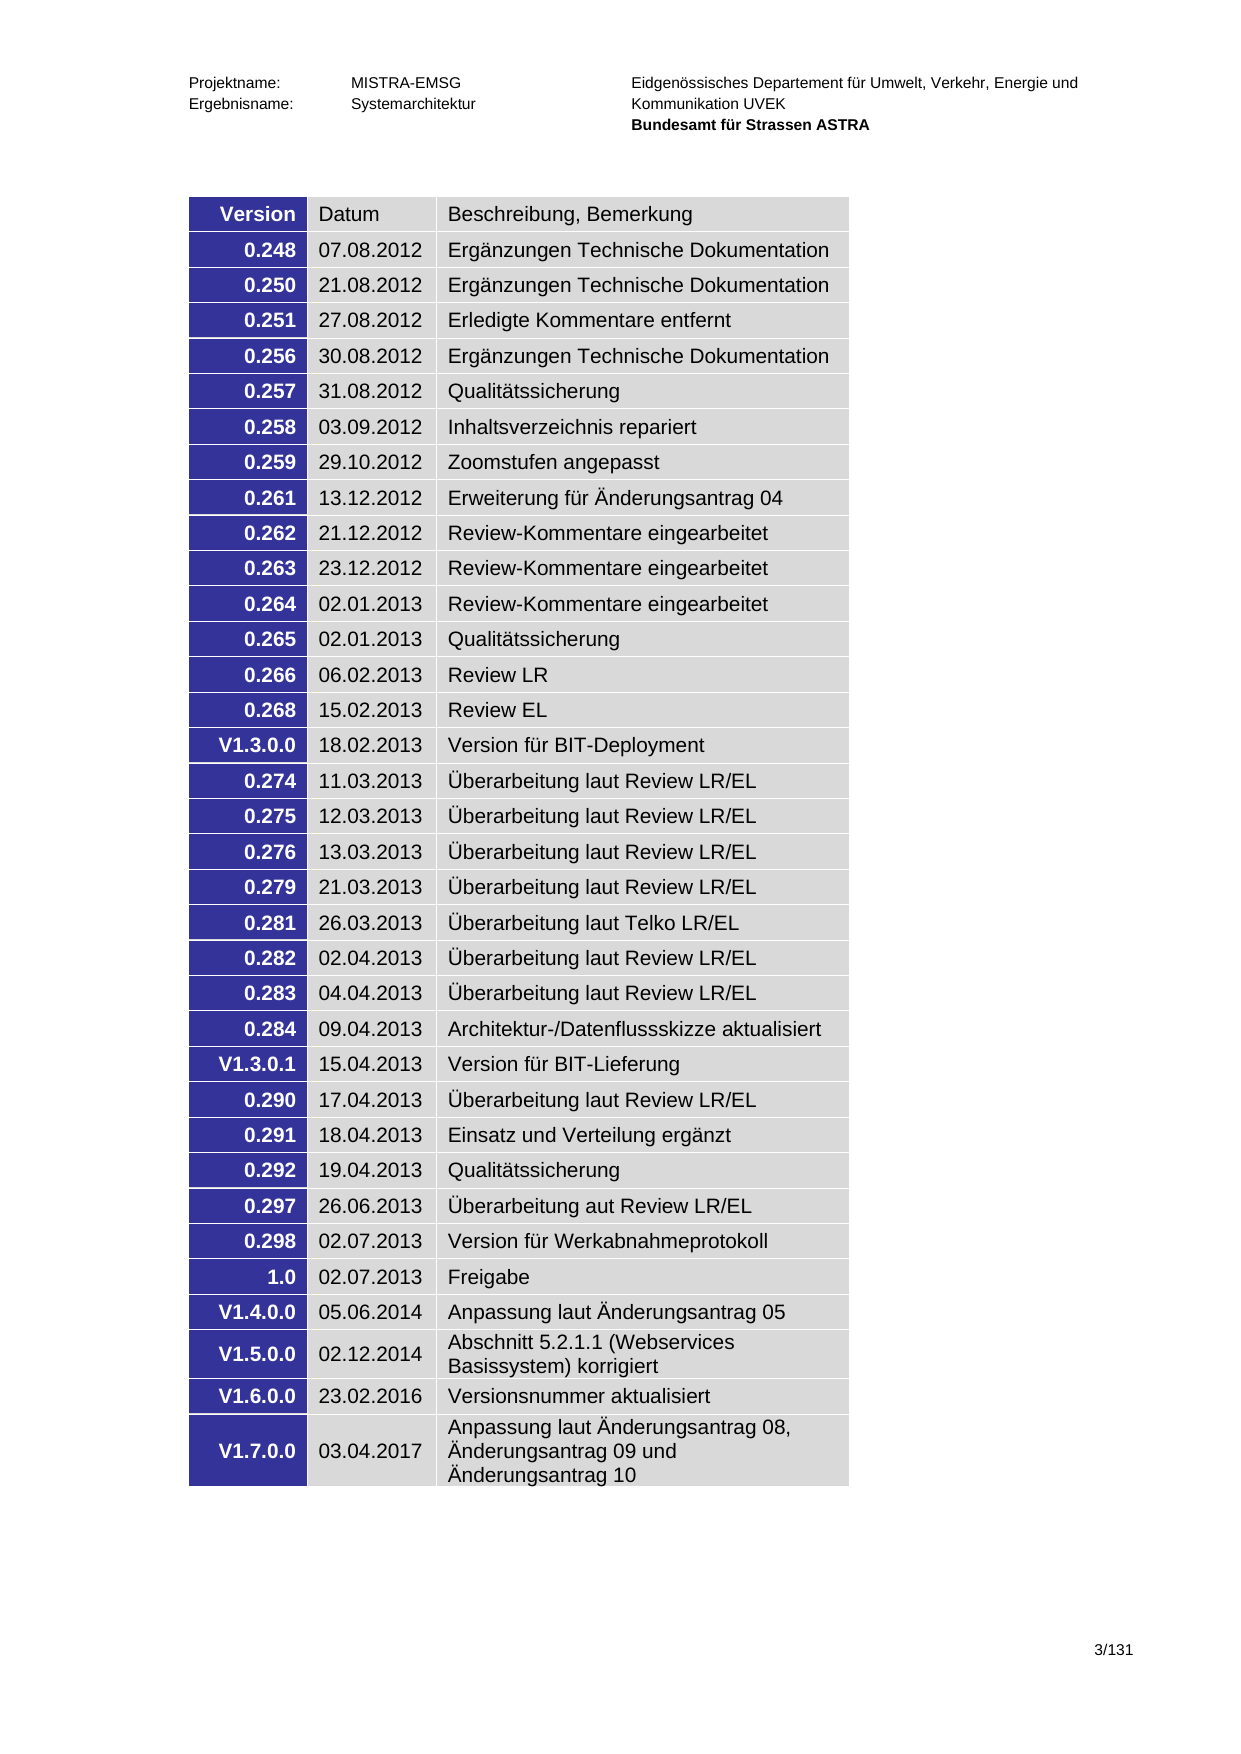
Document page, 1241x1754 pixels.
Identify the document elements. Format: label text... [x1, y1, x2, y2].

table_cell 03.09.2012 [308, 409, 436, 444]
table_cell 05.06.2014 [308, 1295, 436, 1329]
table_cell 21.12.2012 [308, 516, 436, 550]
table_header Datum [308, 197, 436, 231]
table_cell Review LR [437, 657, 849, 692]
table_cell Ergänzungen Technische Dokumentation [437, 339, 849, 373]
table_cell Ergänzungen Technische Dokumentation [437, 232, 849, 267]
table_cell 0.274 [189, 764, 307, 798]
table_cell 21.03.2013 [308, 870, 436, 904]
table_cell 18.02.2013 [308, 728, 436, 762]
table_cell 0.284 [189, 1011, 307, 1046]
table_cell Überarbeitung laut Review LR/EL [437, 976, 849, 1010]
table_cell Überarbeitung laut Review LR/EL [437, 799, 849, 833]
table_cell Freigabe [437, 1259, 849, 1294]
table_cell 09.04.2013 [308, 1011, 436, 1046]
table_cell Überarbeitung laut Telko LR/EL [437, 905, 849, 939]
table_cell V1.3.0.1 [189, 1047, 307, 1081]
table_cell Architektur-/Datenflussskizze aktualisiert [437, 1011, 849, 1046]
table_cell Überarbeitung laut Review LR/EL [437, 870, 849, 904]
table_cell 15.02.2013 [308, 693, 436, 727]
table_cell Review-Kommentare eingearbeitet [437, 586, 849, 621]
table_cell 02.07.2013 [308, 1224, 436, 1258]
table_cell 0.279 [189, 870, 307, 904]
table_cell Einsatz und Verteilung ergänzt [437, 1118, 849, 1152]
table_cell Review EL [437, 693, 849, 727]
table_cell 15.04.2013 [308, 1047, 436, 1081]
table_cell Review-Kommentare eingearbeitet [437, 551, 849, 585]
table_cell 0.266 [189, 657, 307, 692]
table_cell 03.04.2017 [308, 1415, 436, 1486]
table_cell Erweiterung für Änderungsantrag 04 [437, 480, 849, 514]
table_cell 0.263 [189, 551, 307, 585]
table_header Beschreibung, Bemerkung [437, 197, 849, 231]
table_cell 0.258 [189, 409, 307, 444]
table_cell Version für BIT-Deployment [437, 728, 849, 762]
table_cell 0.291 [189, 1118, 307, 1152]
table_cell 0.268 [189, 693, 307, 727]
table_cell 07.08.2012 [308, 232, 436, 267]
table_header Version [189, 197, 307, 231]
table_cell 29.10.2012 [308, 445, 436, 479]
table_cell 02.01.2013 [308, 622, 436, 656]
table_cell V1.6.0.0 [189, 1379, 307, 1413]
table_cell Ergänzungen Technische Dokumentation [437, 268, 849, 302]
table_cell 0.276 [189, 834, 307, 869]
table_cell 0.282 [189, 941, 307, 975]
table_cell 02.12.2014 [308, 1330, 436, 1378]
table_cell 0.259 [189, 445, 307, 479]
table_cell V1.3.0.0 [189, 728, 307, 762]
table_cell 0.251 [189, 303, 307, 337]
table_cell 0.248 [189, 232, 307, 267]
table_cell 0.261 [189, 480, 307, 514]
table_cell Überarbeitung laut Review LR/EL [437, 834, 849, 869]
table_cell 27.08.2012 [308, 303, 436, 337]
table_cell 26.03.2013 [308, 905, 436, 939]
table_cell 0.275 [189, 799, 307, 833]
table_cell 0.290 [189, 1082, 307, 1117]
table_cell Anpassung laut Änderungsantrag 05 [437, 1295, 849, 1329]
table_cell 12.03.2013 [308, 799, 436, 833]
table_cell 0.264 [189, 586, 307, 621]
table_cell Überarbeitung aut Review LR/EL [437, 1189, 849, 1223]
table_cell Version für BIT-Lieferung [437, 1047, 849, 1081]
table_cell 0.262 [189, 516, 307, 550]
table_cell 0.283 [189, 976, 307, 1010]
table_cell Überarbeitung laut Review LR/EL [437, 1082, 849, 1117]
table_cell 0.292 [189, 1153, 307, 1187]
table_cell 13.03.2013 [308, 834, 436, 869]
table_cell Qualitätssicherung [437, 374, 849, 408]
table_cell 02.07.2013 [308, 1259, 436, 1294]
table_cell 0.297 [189, 1189, 307, 1223]
table_cell 11.03.2013 [308, 764, 436, 798]
table_cell 02.01.2013 [308, 586, 436, 621]
table_cell Qualitätssicherung [437, 622, 849, 656]
table_cell Versionsnummer aktualisiert [437, 1379, 849, 1413]
table_cell 30.08.2012 [308, 339, 436, 373]
table_cell V1.5.0.0 [189, 1330, 307, 1378]
table_cell 0.281 [189, 905, 307, 939]
table_cell 0.298 [189, 1224, 307, 1258]
table_cell 23.12.2012 [308, 551, 436, 585]
table_cell Zoomstufen angepasst [437, 445, 849, 479]
table_cell Überarbeitung laut Review LR/EL [437, 941, 849, 975]
table_cell 0.250 [189, 268, 307, 302]
table_cell 06.02.2013 [308, 657, 436, 692]
table_cell V1.4.0.0 [189, 1295, 307, 1329]
table_cell 19.04.2013 [308, 1153, 436, 1187]
table_cell 0.265 [189, 622, 307, 656]
table_cell 1.0 [189, 1259, 307, 1294]
table_cell 18.04.2013 [308, 1118, 436, 1152]
table_cell 26.06.2013 [308, 1189, 436, 1223]
table_cell 23.02.2016 [308, 1379, 436, 1413]
table_cell 31.08.2012 [308, 374, 436, 408]
table_cell 17.04.2013 [308, 1082, 436, 1117]
table_cell 02.04.2013 [308, 941, 436, 975]
table_cell 21.08.2012 [308, 268, 436, 302]
table_cell Version für Werkabnahmeprotokoll [437, 1224, 849, 1258]
table_cell Anpassung laut Änderungsantrag 08, Änderungsantrag 09 und Änderungsantrag 10 [437, 1415, 849, 1486]
table_cell 13.12.2012 [308, 480, 436, 514]
table_cell V1.7.0.0 [189, 1415, 307, 1486]
table_cell Abschnitt 5.2.1.1 (Webservices Basissystem) korrigiert [437, 1330, 849, 1378]
table_cell Überarbeitung laut Review LR/EL [437, 764, 849, 798]
table_cell 04.04.2013 [308, 976, 436, 1010]
table_cell 0.257 [189, 374, 307, 408]
table_cell Erledigte Kommentare entfernt [437, 303, 849, 337]
table_cell Review-Kommentare eingearbeitet [437, 516, 849, 550]
table_cell Inhaltsverzeichnis repariert [437, 409, 849, 444]
table_cell Qualitätssicherung [437, 1153, 849, 1187]
table_cell 0.256 [189, 339, 307, 373]
